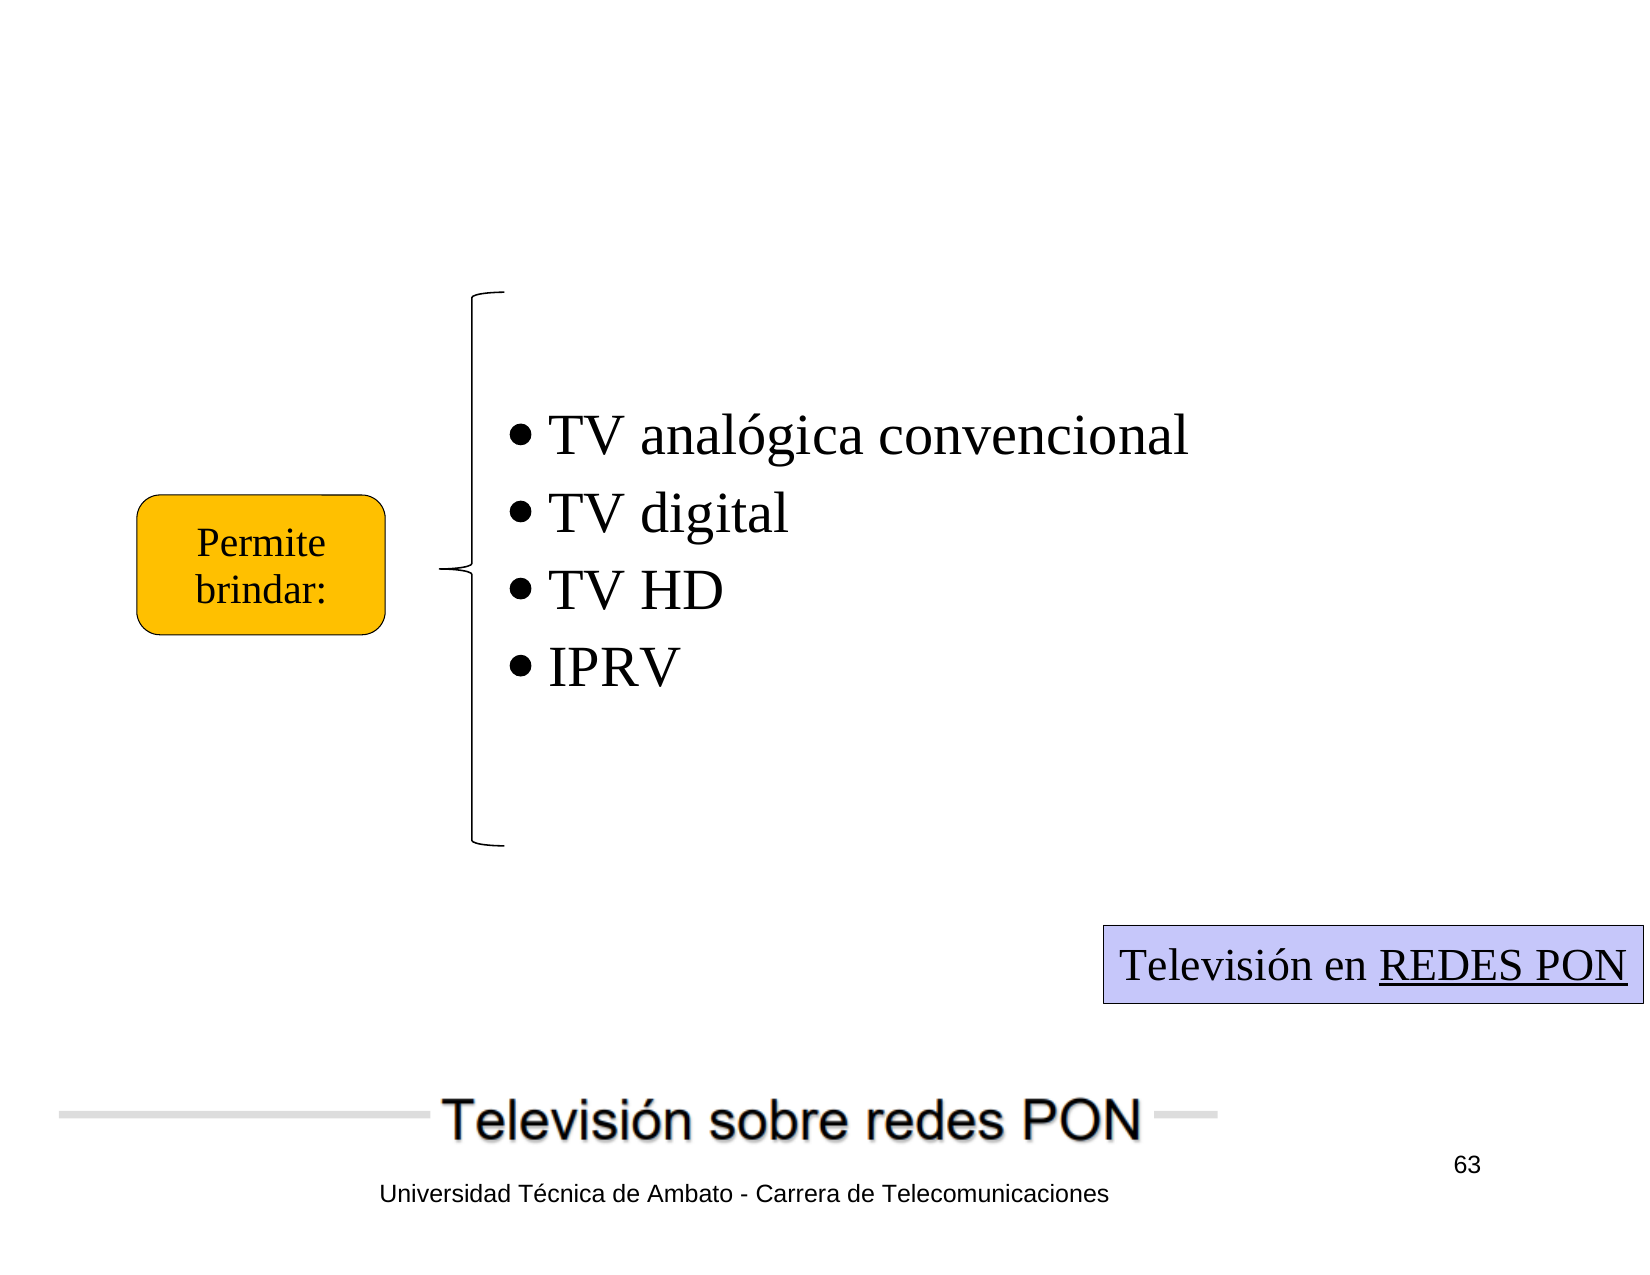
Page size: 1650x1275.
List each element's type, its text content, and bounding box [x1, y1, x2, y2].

list TV analógica convencional [511, 401, 1481, 468]
list IPRV [511, 632, 1481, 699]
list TV HD [511, 555, 1481, 622]
list TV digital [511, 478, 1481, 545]
picture [430, 1088, 1154, 1162]
